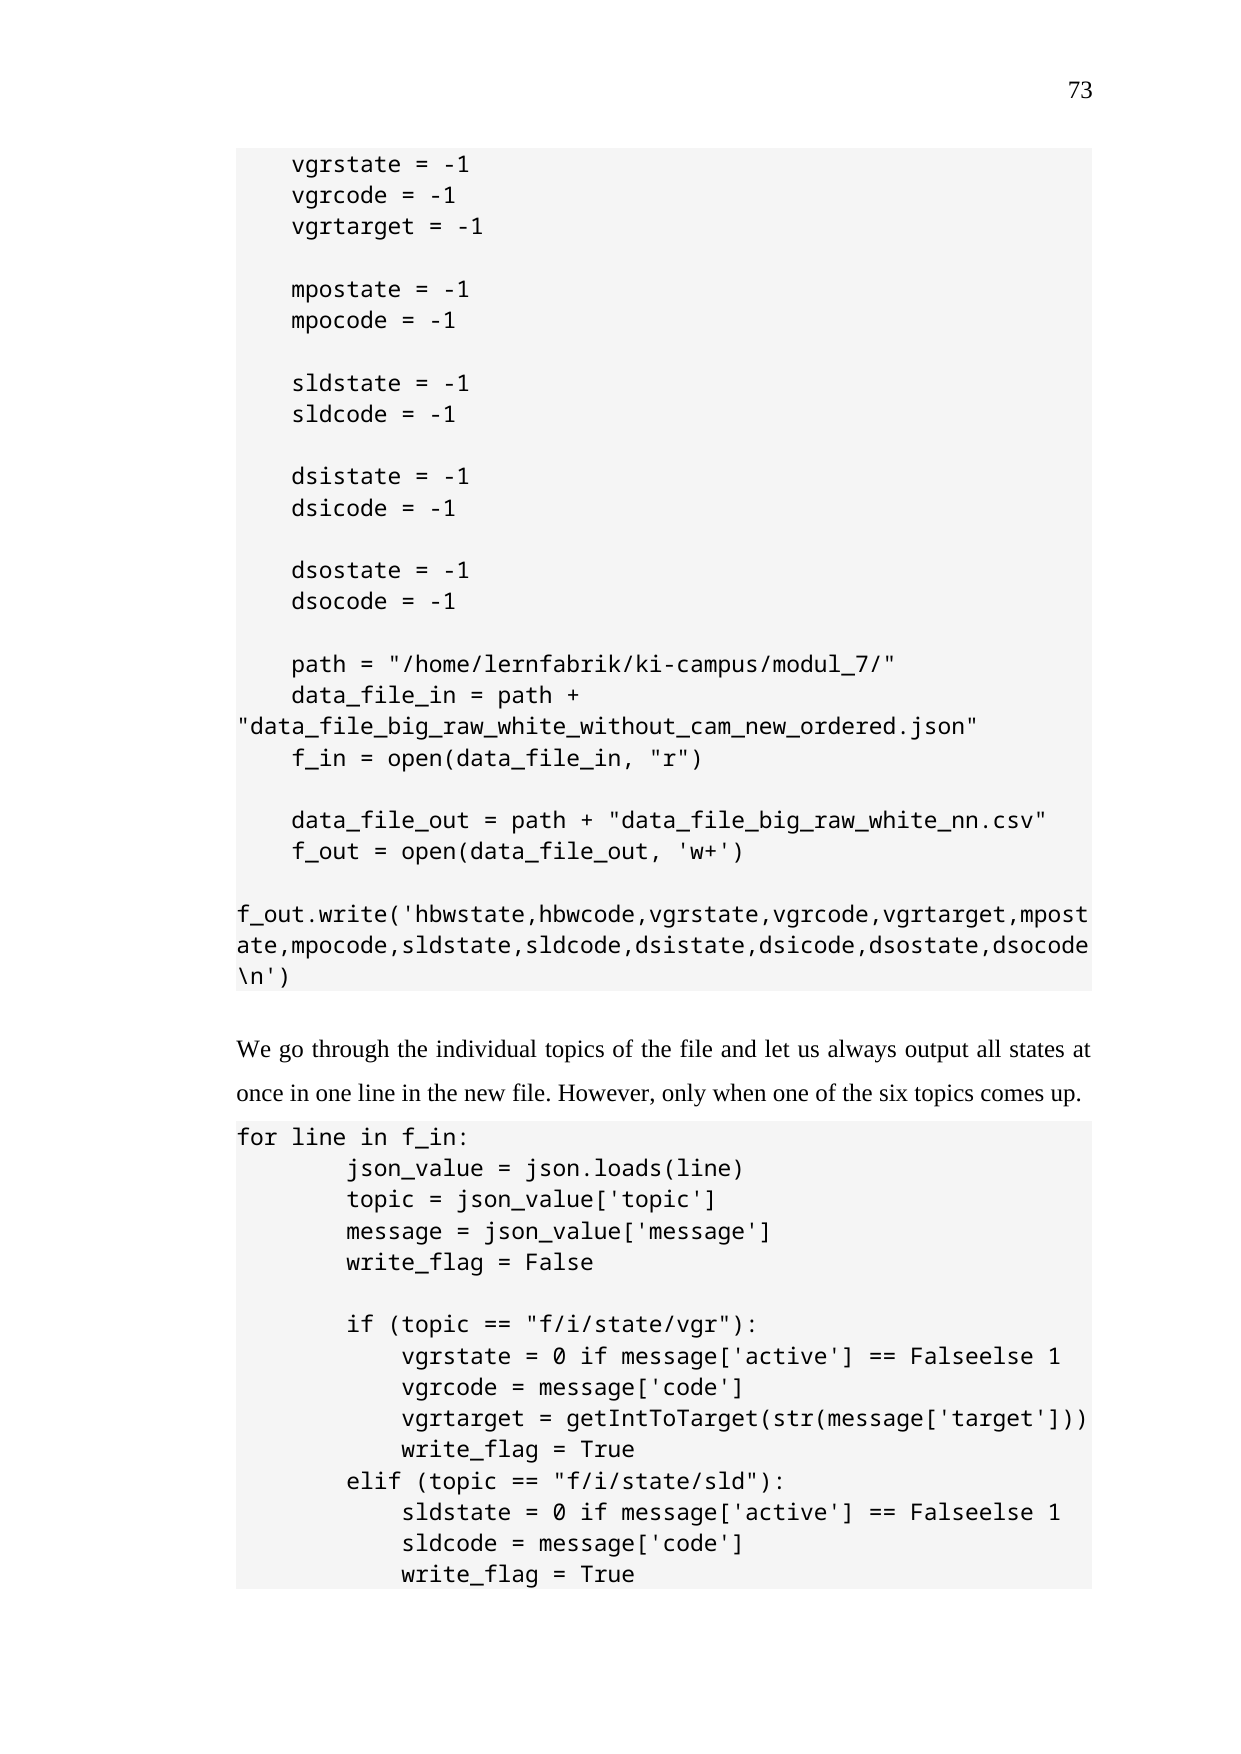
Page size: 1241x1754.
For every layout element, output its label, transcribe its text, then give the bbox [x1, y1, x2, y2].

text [236, 1121, 1092, 1589]
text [236, 148, 1092, 991]
text We go through the individual topics of the file and let us always output all states at once in one line in the new file. However, only when one of the six topics comes up. [236, 1034, 1092, 1106]
